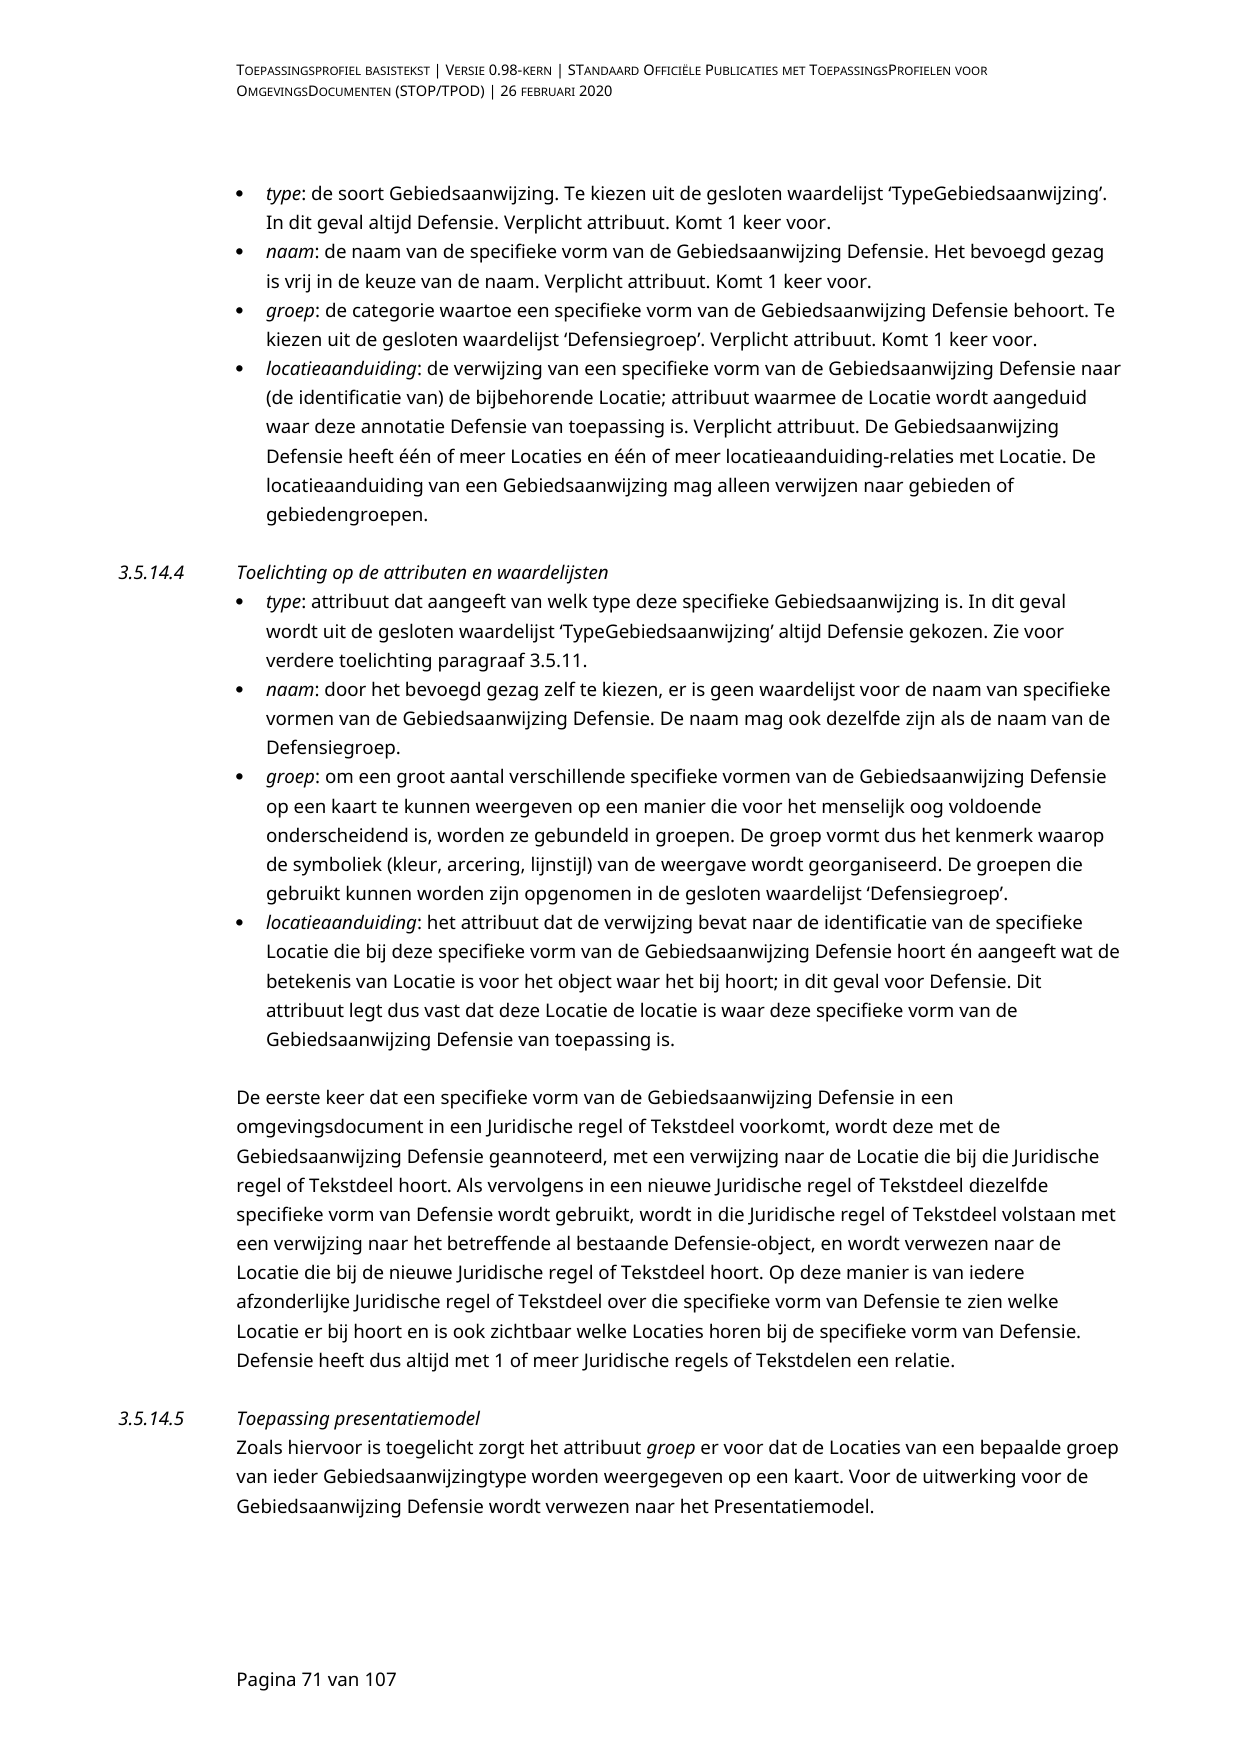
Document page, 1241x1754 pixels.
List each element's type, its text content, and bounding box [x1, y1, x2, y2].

text Zoals hiervoor is toegelicht zorgt het attribuut groep er voor dat de Locaties van een bepaalde groep van ieder Gebiedsaanwijzingtype worden weergegeven op een kaart. Voor de uitwerking voor de Gebiedsaanwijzing Defensie wordt verwezen naar het Presentatiemodel. [236, 1431, 1122, 1519]
text De eerste keer dat een specifieke vorm van de Gebiedsaanwijzing Defensie in een omgevingsdocument in een Juridische regel of Tekstdeel voorkomt, wordt deze met de Gebiedsaanwijzing Defensie geannoteerd, met een verwijzing naar de Locatie die bij die Juridische regel of Tekstdeel hoort. Als vervolgens in een nieuwe Juridische regel of Tekstdeel diezelfde specifieke vorm van Defensie wordt gebruikt, wordt in die Juridische regel of Tekstdeel volstaan met een verwijzing naar het betreffende al bestaande Defensie-object, en wordt verwezen naar de Locatie die bij de nieuwe Juridische regel of Tekstdeel hoort. Op deze manier is van iedere afzonderlijke Juridische regel of Tekstdeel over die specifieke vorm van Defensie te zien welke Locatie er bij hoort en is ook zichtbaar welke Locaties horen bij de specifieke vorm van Defensie. Defensie heeft dus altijd met 1 of meer Juridische regels of Tekstdelen een relatie. [236, 1081, 1122, 1373]
text type: attribuut dat aangeeft van welk type deze specifieke Gebiedsaanwijzing is. In dit geval wordt uit de gesloten waardelijst ‘TypeGebiedsaanwijzing’ altijd Defensie gekozen. Zie voor verdere toelichting paragraaf 6.5.11. [236, 586, 1122, 673]
subtitle Toelichting op de attributen en waardelijsten [118, 556, 1122, 586]
text locatieaanduiding: het attribuut dat de verwijzing bevat naar de identificatie van de specifieke Locatie die bij deze specifieke vorm van de Gebiedsaanwijzing Defensie hoort én aangeeft wat de betekenis van Locatie is voor het object waar het bij hoort; in dit geval voor Defensie. Dit attribuut legt dus vast dat deze Locatie de locatie is waar deze specifieke vorm van de Gebiedsaanwijzing Defensie van toepassing is. [236, 906, 1122, 1052]
text groep: de categorie waartoe een specifieke vorm van de Gebiedsaanwijzing Defensie behoort. Te kiezen uit de gesloten waardelijst ‘Defensiegroep’. Verplicht attribuut. Komt 1 keer voor. [236, 294, 1122, 352]
text type: de soort Gebiedsaanwijzing. Te kiezen uit de gesloten waardelijst ‘TypeGebiedsaanwijzing’. In dit geval altijd Defensie. Verplicht attribuut. Komt 1 keer voor. [236, 177, 1122, 236]
text groep: om een groot aantal verschillende specifieke vormen van de Gebiedsaanwijzing Defensie op een kaart te kunnen weergeven op een manier die voor het menselijk oog voldoende onderscheidend is, worden ze gebundeld in groepen. De groep vormt dus het kenmerk waarop de symboliek (kleur, arcering, lijnstijl) van de weergave wordt georganiseerd. De groepen die gebruikt kunnen worden zijn opgenomen in de gesloten waardelijst ‘Defensiegroep’. [236, 761, 1122, 906]
text naam: door het bevoegd gezag zelf te kiezen, er is geen waardelijst voor de naam van specifieke vormen van de Gebiedsaanwijzing Defensie. De naam mag ook dezelfde zijn als de naam van de Defensiegroep. [236, 673, 1122, 761]
text locatieaanduiding: de verwijzing van een specifieke vorm van de Gebiedsaanwijzing Defensie naar (de identificatie van) de bijbehorende Locatie; attribuut waarmee de Locatie wordt aangeduid waar deze annotatie Defensie van toepassing is. Verplicht attribuut. De Gebiedsaanwijzing Defensie heeft één of meer Locaties en één of meer locatieaanduiding-relaties met Locatie. De locatieaanduiding van een Gebiedsaanwijzing mag alleen verwijzen naar gebieden of gebiedengroepen. [236, 352, 1122, 527]
text naam: de naam van de specifieke vorm van de Gebiedsaanwijzing Defensie. Het bevoegd gezag is vrij in de keuze van de naam. Verplicht attribuut. Komt 1 keer voor. [236, 236, 1122, 294]
subtitle Toepassing presentatiemodel [118, 1402, 1122, 1431]
